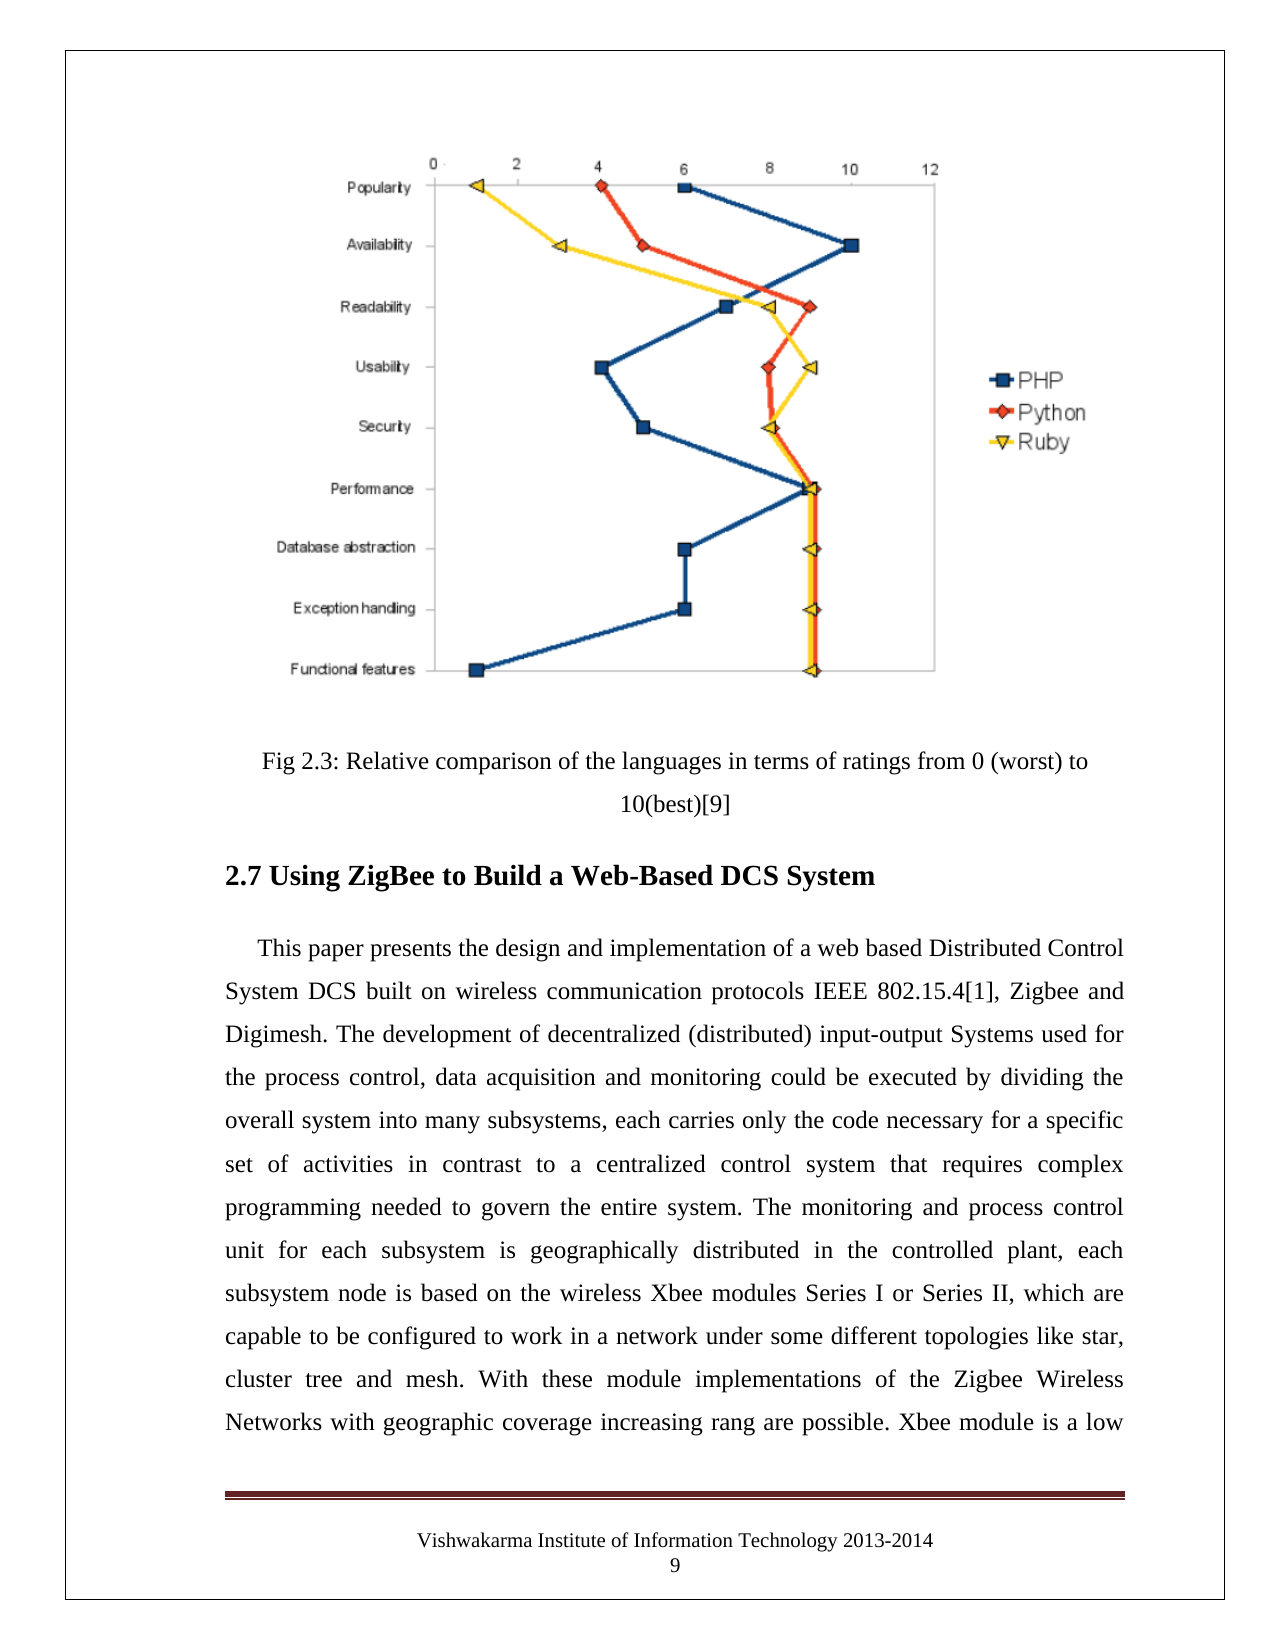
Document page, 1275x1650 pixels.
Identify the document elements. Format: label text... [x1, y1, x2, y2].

text 2.7 Using ZigBee to Build a Web-Based DCS System [225, 858, 1125, 891]
text Fig 2.3: Relative comparison of the languages in terms of ratings from 0 (worst) to 10(best)[9] [225, 746, 1125, 818]
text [225, 933, 1125, 1436]
picture [225, 150, 1124, 708]
